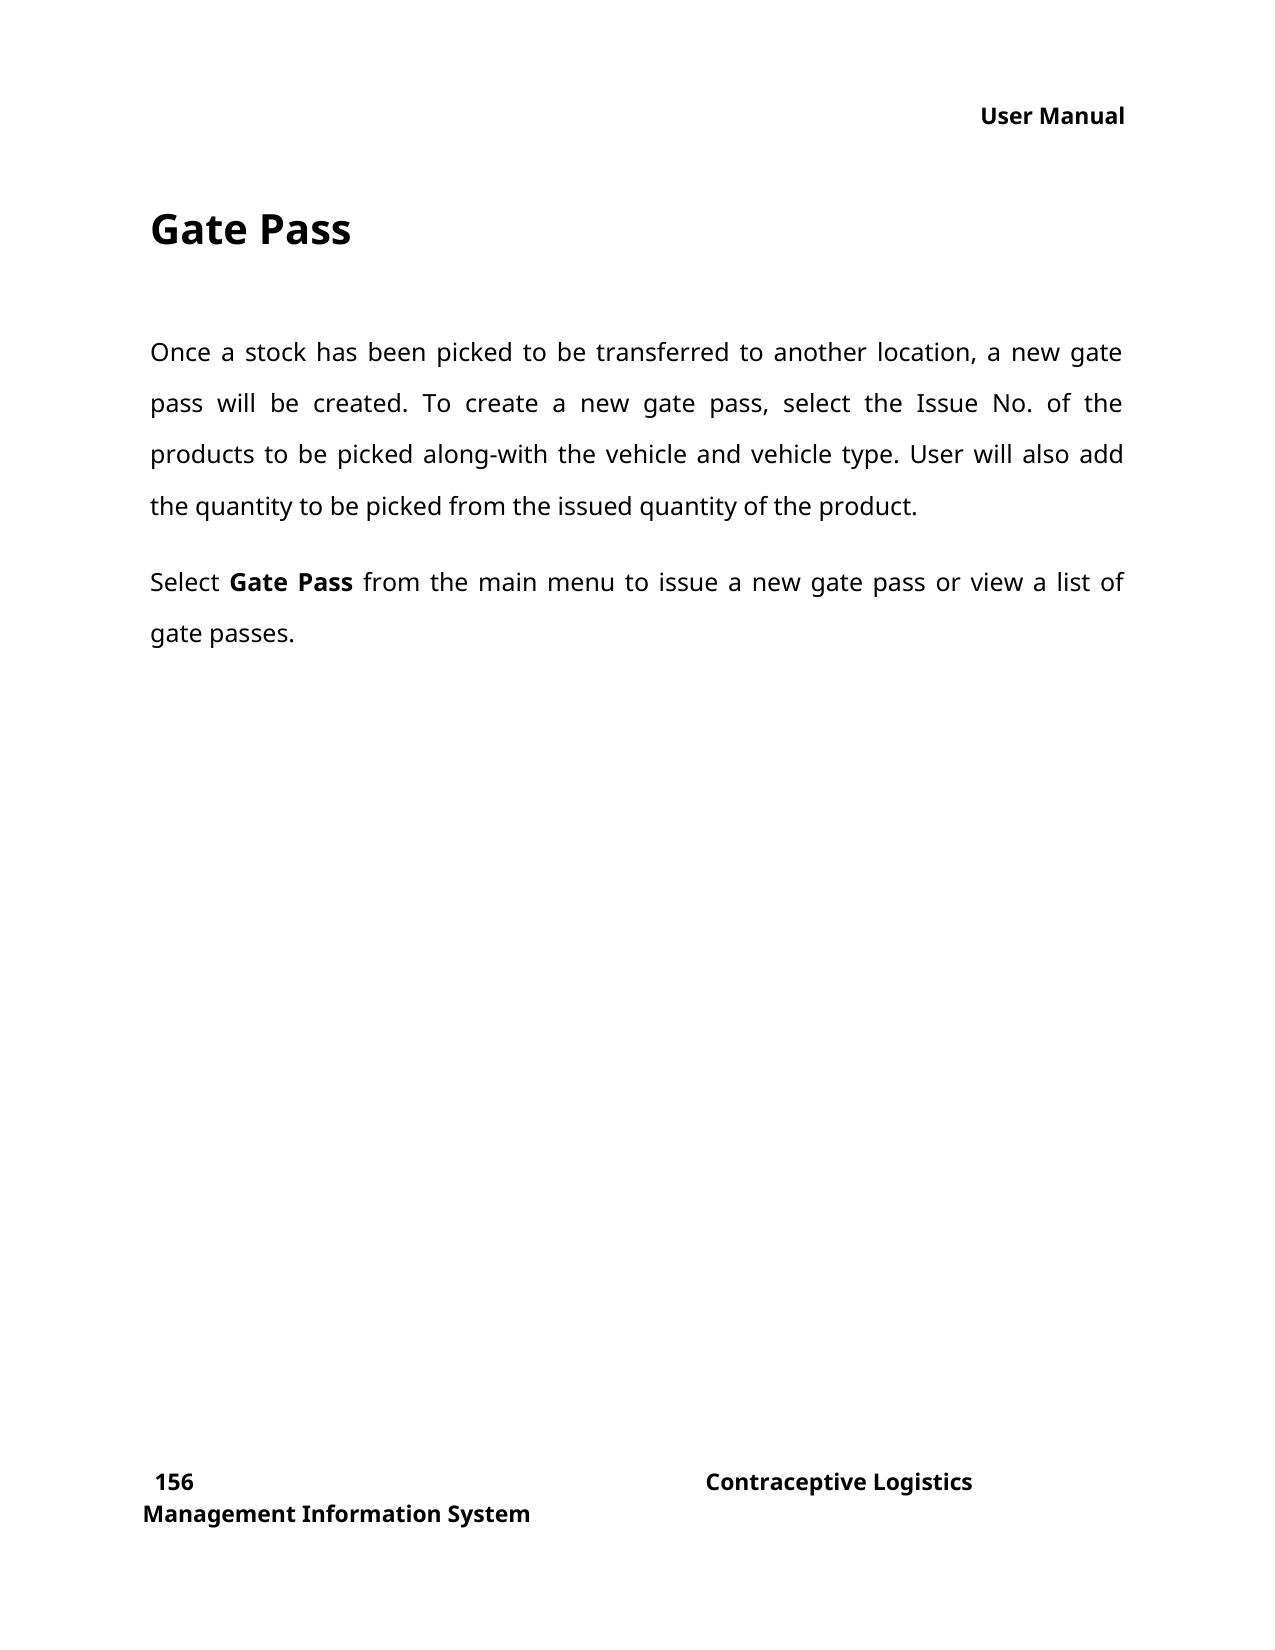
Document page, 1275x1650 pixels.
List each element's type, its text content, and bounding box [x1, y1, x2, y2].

subtitle Gate Pass [150, 200, 1125, 257]
text Select Gate Pass from the main menu to issue a new gate pass or view a list of gate passes. [150, 564, 1125, 649]
text Once a stock has been picked to be transferred to another location, a new gate pass will be created. To create a new gate pass, select the Issue No. of the products to be picked along-with the vehicle and vehicle type. User will also add the quantity to be picked from the issued quantity of the product. [150, 335, 1125, 522]
